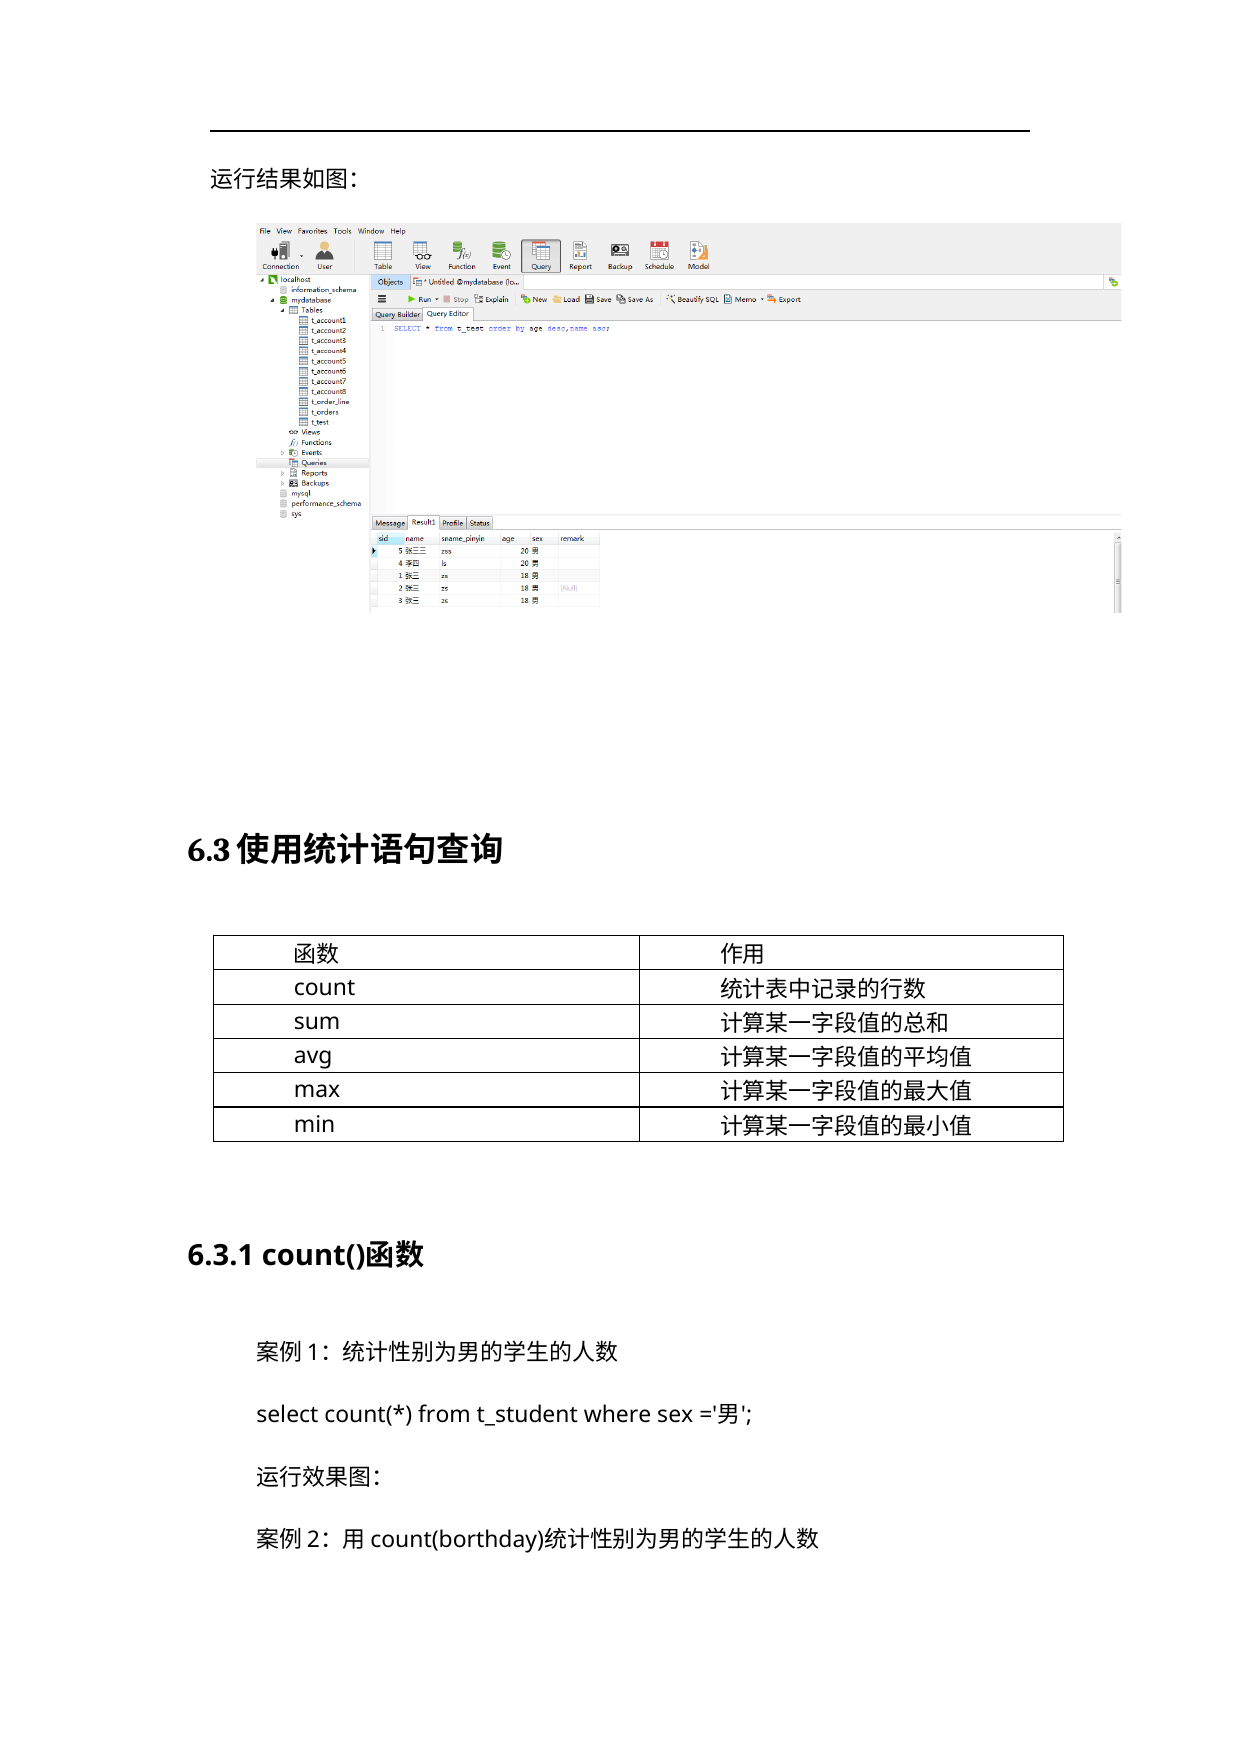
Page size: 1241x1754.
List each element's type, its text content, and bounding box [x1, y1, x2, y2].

table_cell min [214, 1108, 639, 1141]
list 运行效果图： [210, 1459, 1030, 1492]
table_cell 计算某一字段值的平均值 [640, 1039, 1063, 1072]
table_header 作用 [640, 936, 1063, 969]
table_cell avg [214, 1039, 639, 1072]
table_cell 计算某一字段值的最大值 [640, 1073, 1063, 1106]
table_cell 统计表中记录的行数 [640, 970, 1063, 1004]
table_cell max [214, 1073, 639, 1106]
subtitle 6.3使用统计语句查询 [187, 823, 1030, 871]
table_header 函数 [214, 936, 639, 969]
subtitle 6.3.1 count()函数 [187, 1231, 1030, 1274]
list 案例2：用count(borthday)统计性别为男的学生的人数 [210, 1521, 1030, 1554]
table_cell sum [214, 1005, 639, 1038]
text 运行结果如图： [210, 161, 1030, 194]
list 案例1：统计性别为男的学生的人数 [210, 1334, 1030, 1367]
table_cell 计算某一字段值的总和 [640, 1005, 1063, 1038]
picture [256, 223, 1122, 613]
table_cell count [214, 970, 639, 1004]
table_cell 计算某一字段值的最小值 [640, 1108, 1063, 1141]
list select count(*) from t_student where sex ='男'; [210, 1396, 1030, 1430]
